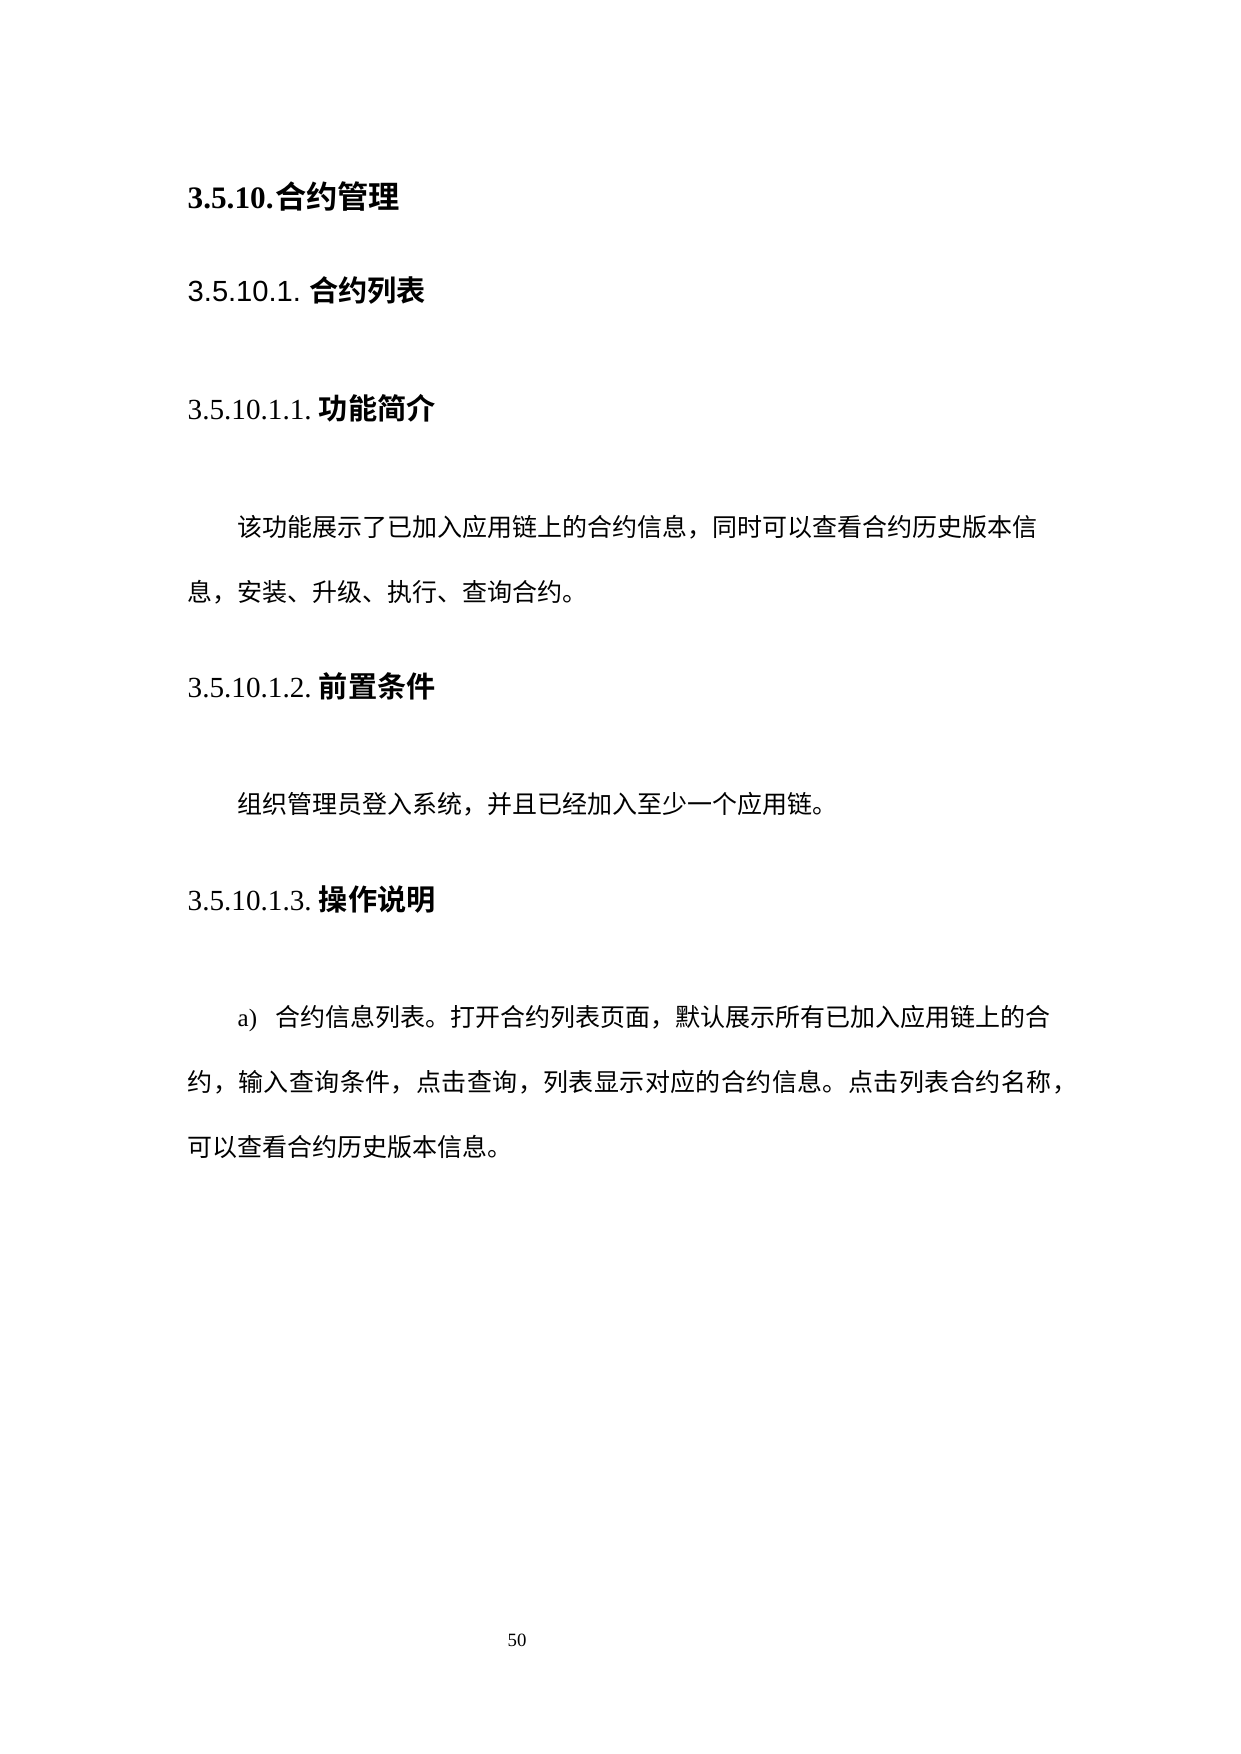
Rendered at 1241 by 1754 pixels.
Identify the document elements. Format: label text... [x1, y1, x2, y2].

subtitle 合约列表 [187, 256, 1053, 321]
subtitle 功能简介 [187, 374, 1053, 439]
text 该功能展示了已加入应用链上的合约信息，同时可以查看合约历史版本信息，安装、升级、执行、查询合约。 [187, 493, 1053, 623]
subtitle 合约管理 [187, 162, 1053, 227]
list 合约信息列表。打开合约列表页面，默认展示所有已加入应用链上的合约，输入查询条件，点击查询，列表显示对应的合约信息。点击列表合约名称，可以查看合约历史版本信息。 [187, 983, 1053, 1178]
subtitle 前置条件 [187, 652, 1053, 717]
text 组织管理员登入系统，并且已经加入至少一个应用链。 [187, 771, 1053, 836]
subtitle 操作说明 [187, 865, 1053, 930]
